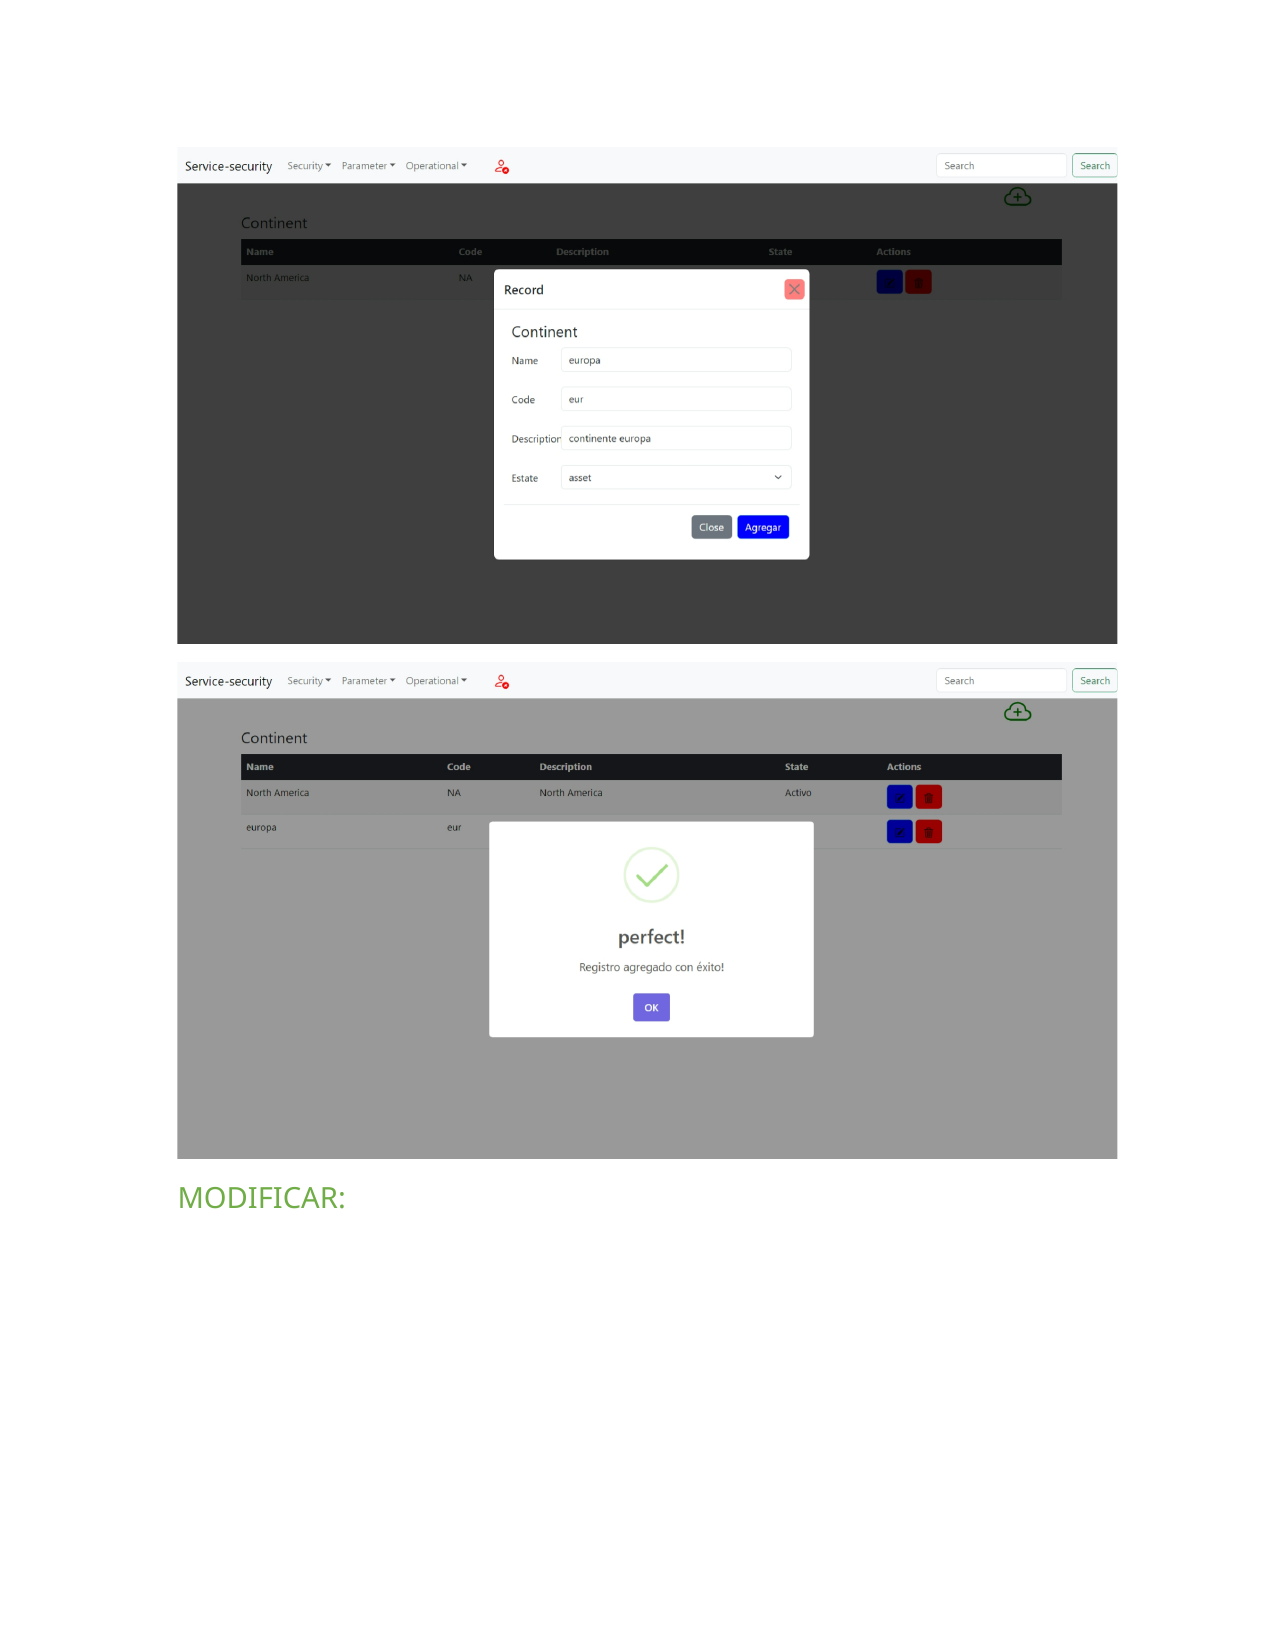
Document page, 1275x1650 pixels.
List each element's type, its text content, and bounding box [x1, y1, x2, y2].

picture [177, 147, 1118, 644]
picture [177, 662, 1118, 1159]
text MODIFICAR: [177, 1177, 1098, 1217]
